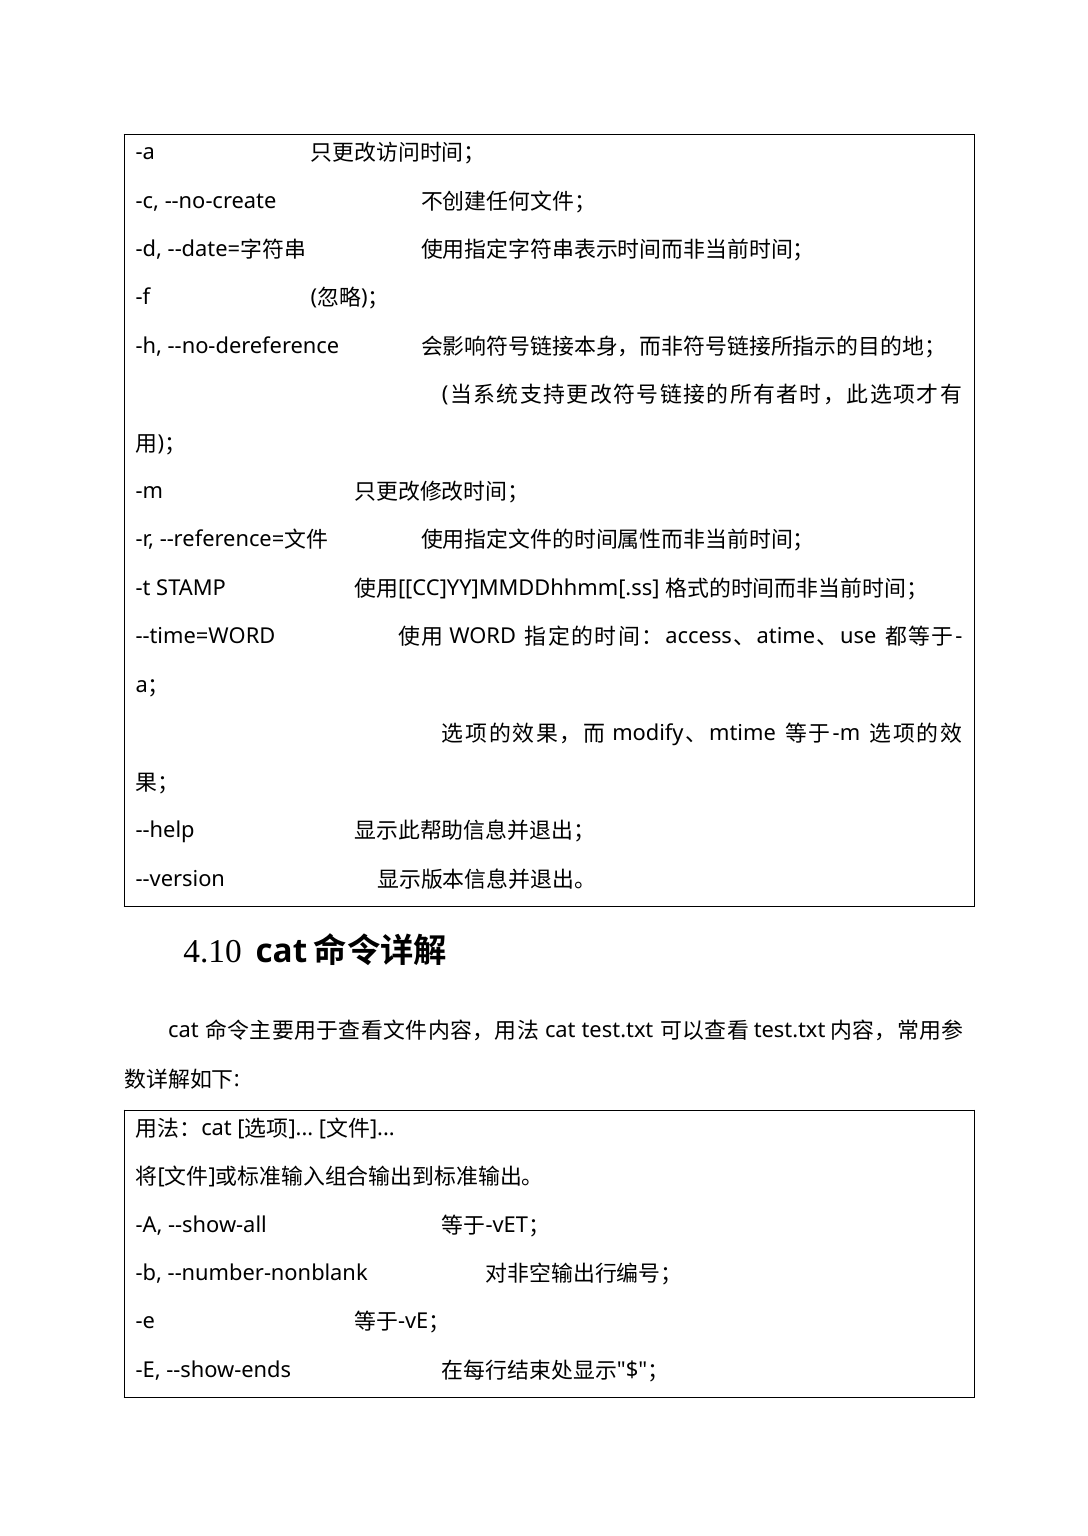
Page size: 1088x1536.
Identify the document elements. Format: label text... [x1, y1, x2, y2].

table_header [125, 1111, 974, 1397]
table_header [125, 135, 974, 906]
text cat 命令主要用于查看文件内容，用法 cat test.txt 可以查看test.txt内容，常用参数详解如下: [124, 1012, 963, 1094]
subtitle cat命令详解 [183, 923, 963, 972]
